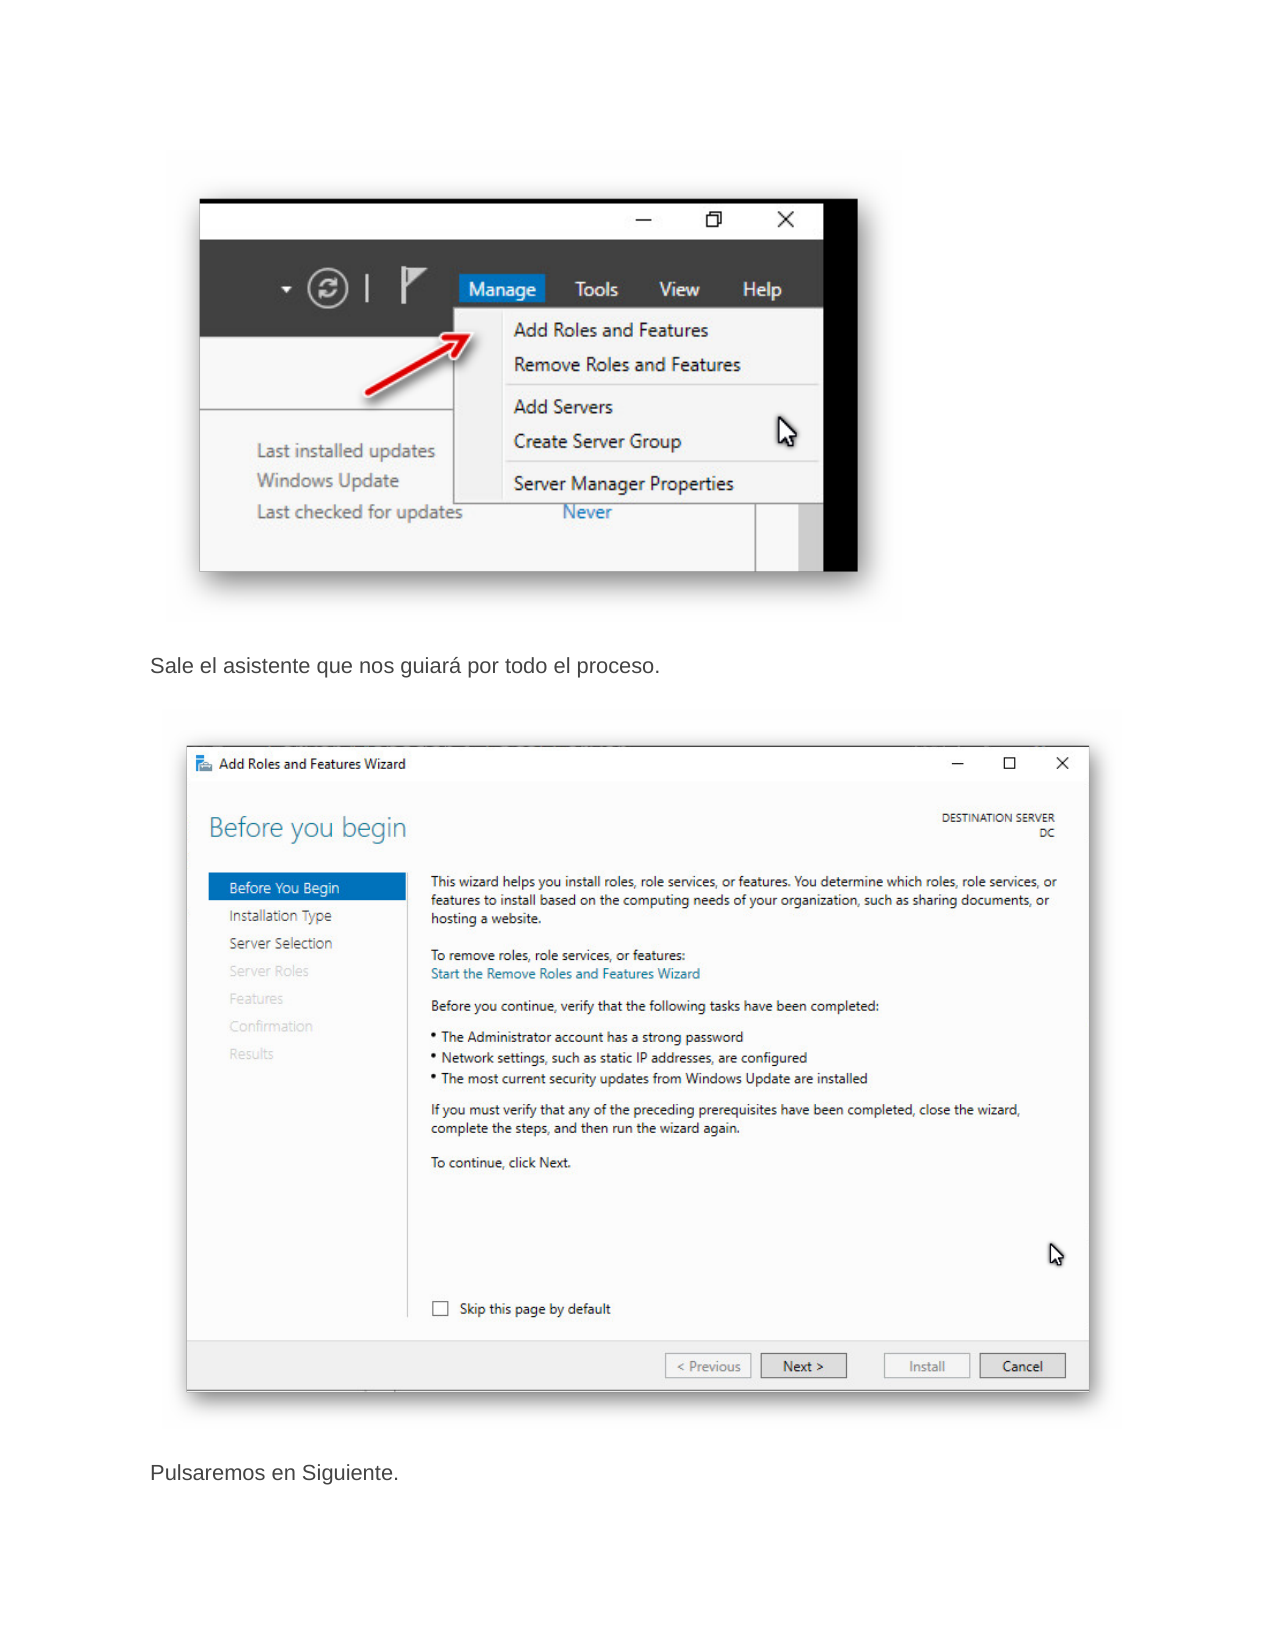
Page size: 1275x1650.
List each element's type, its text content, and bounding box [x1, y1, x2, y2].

picture [150, 150, 908, 622]
picture [150, 709, 1125, 1429]
text Sale el asistente que nos guiará por todo el proceso. [150, 653, 1125, 678]
text Pulsaremos en Siguiente. [150, 1460, 1125, 1485]
